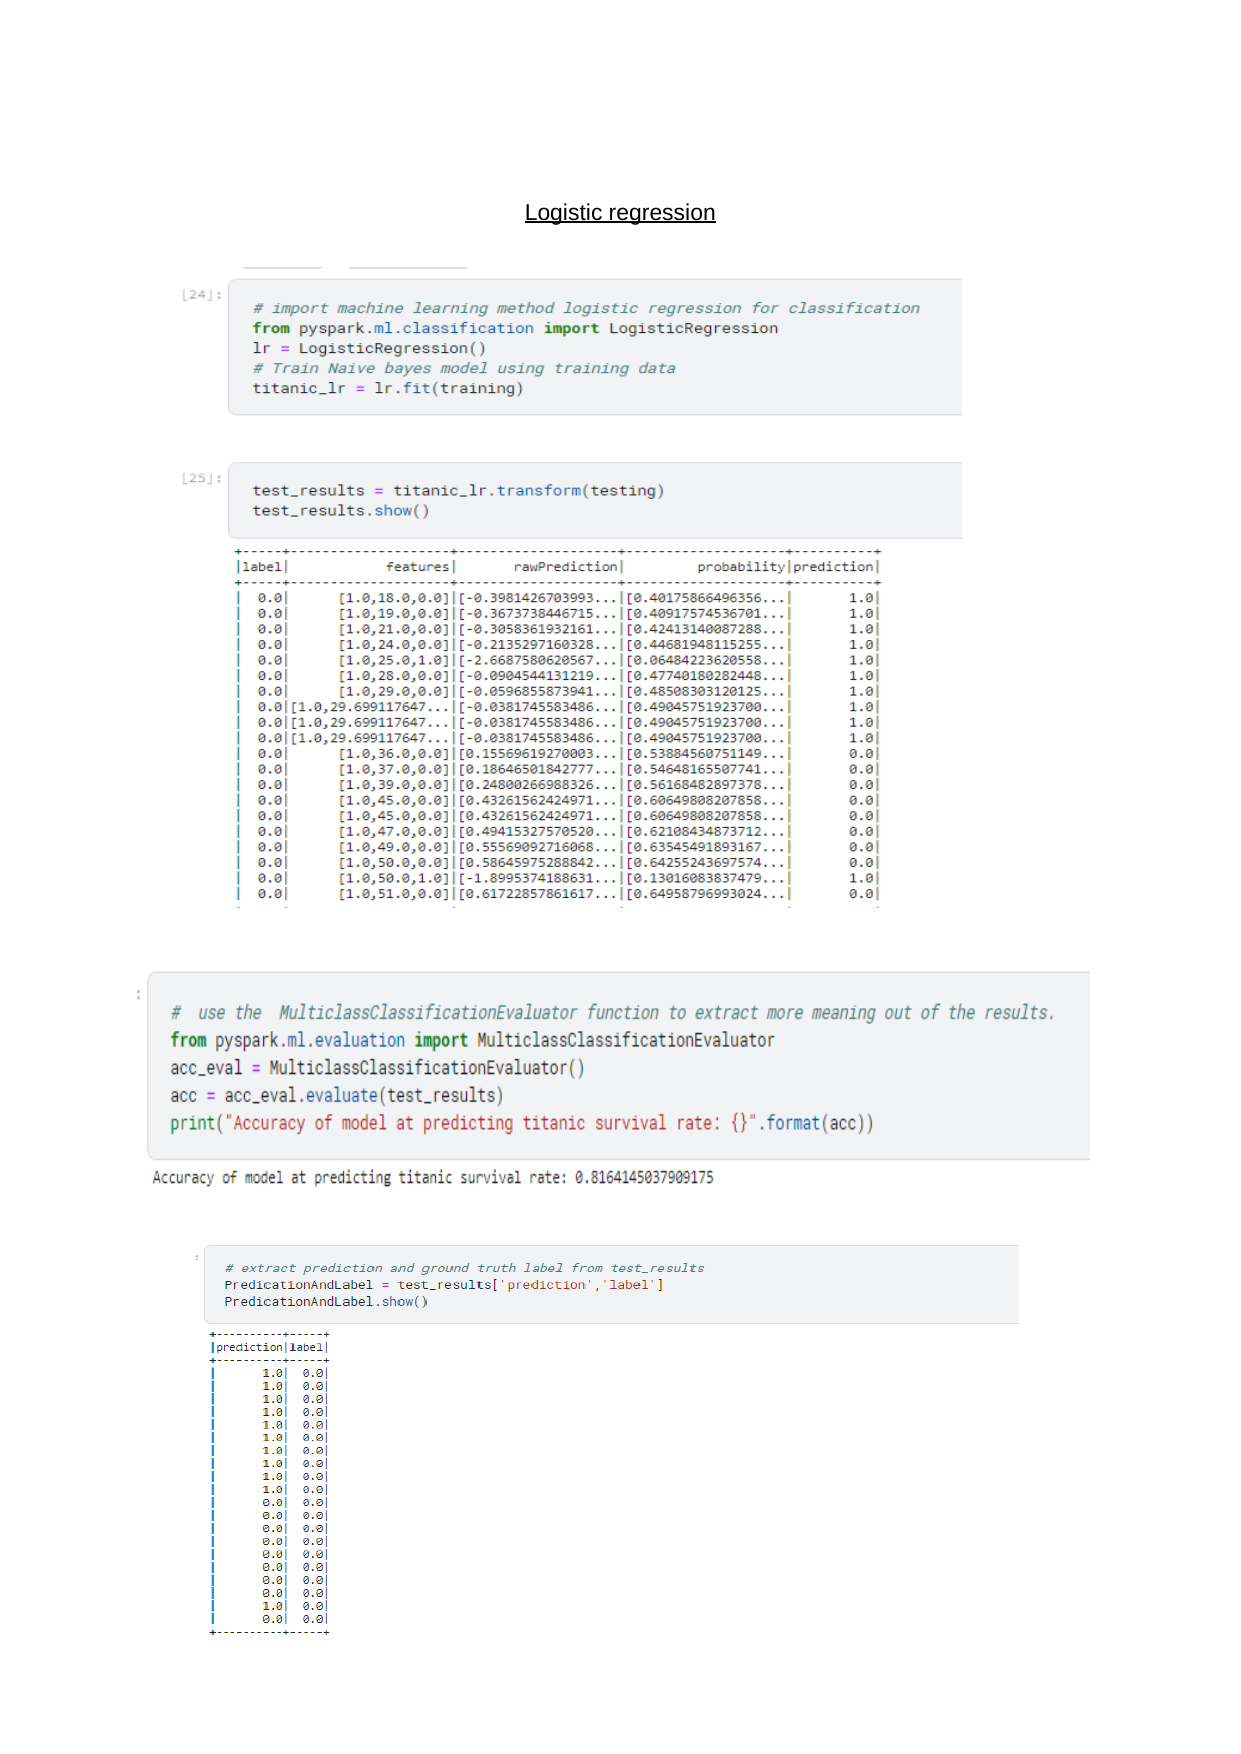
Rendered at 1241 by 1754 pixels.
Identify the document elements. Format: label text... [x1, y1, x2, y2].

picture [133, 937, 1091, 1222]
text Logistic regression [150, 187, 1090, 225]
picture [193, 1226, 1019, 1639]
picture [179, 267, 963, 908]
